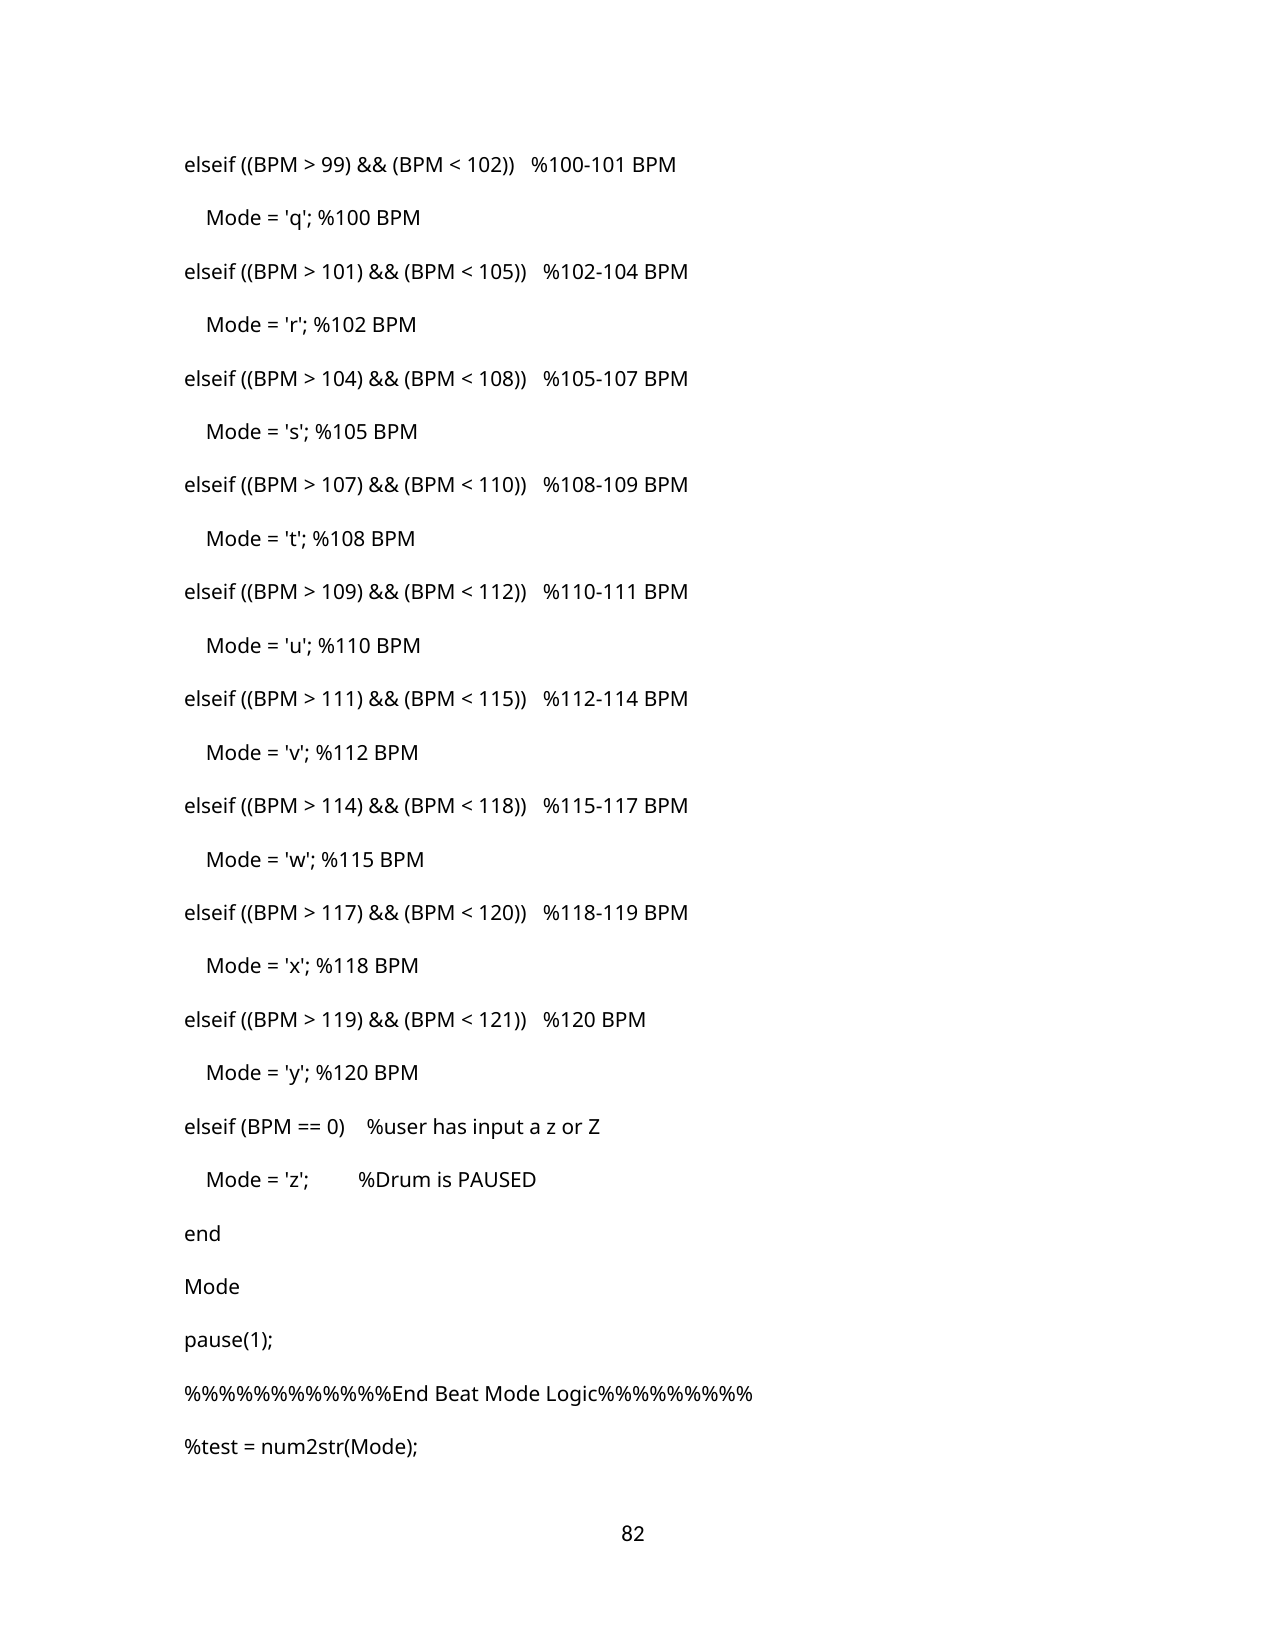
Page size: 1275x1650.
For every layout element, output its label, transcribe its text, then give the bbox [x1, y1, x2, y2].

text end [141, 1219, 1125, 1247]
text Mode = 'z'; %Drum is PAUSED [141, 1165, 1125, 1194]
text Mode = 'w'; %115 BPM [141, 845, 1125, 873]
text Mode = 't'; %108 BPM [141, 524, 1125, 552]
text elseif ((BPM > 114) && (BPM < 118)) %115-117 BPM [141, 791, 1125, 820]
text Mode = 'x'; %118 BPM [141, 952, 1125, 980]
text Mode [141, 1272, 1125, 1301]
text elseif ((BPM > 104) && (BPM < 108)) %105-107 BPM [141, 364, 1125, 392]
text Mode = 'y'; %120 BPM [141, 1058, 1125, 1087]
text Mode = 'u'; %110 BPM [141, 631, 1125, 659]
text elseif ((BPM > 111) && (BPM < 115)) %112-114 BPM [141, 684, 1125, 713]
text Mode = 'v'; %112 BPM [141, 738, 1125, 766]
text elseif ((BPM > 101) && (BPM < 105)) %102-104 BPM [141, 257, 1125, 285]
text elseif (BPM == 0) %user has input a z or Z [141, 1112, 1125, 1140]
text elseif ((BPM > 119) && (BPM < 121)) %120 BPM [141, 1005, 1125, 1033]
text %%%%%%%%%%%%End Beat Mode Logic%%%%%%%%% [141, 1379, 1125, 1407]
text Mode = 'q'; %100 BPM [141, 203, 1125, 232]
text Mode = 's'; %105 BPM [141, 417, 1125, 446]
text elseif ((BPM > 107) && (BPM < 110)) %108-109 BPM [141, 471, 1125, 499]
text elseif ((BPM > 117) && (BPM < 120)) %118-119 BPM [141, 898, 1125, 927]
text pause(1); [141, 1326, 1125, 1354]
text elseif ((BPM > 109) && (BPM < 112)) %110-111 BPM [141, 577, 1125, 606]
text elseif ((BPM > 99) && (BPM < 102)) %100-101 BPM [141, 150, 1125, 178]
text %test = num2str(Mode); [141, 1432, 1125, 1461]
text Mode = 'r'; %102 BPM [141, 310, 1125, 339]
